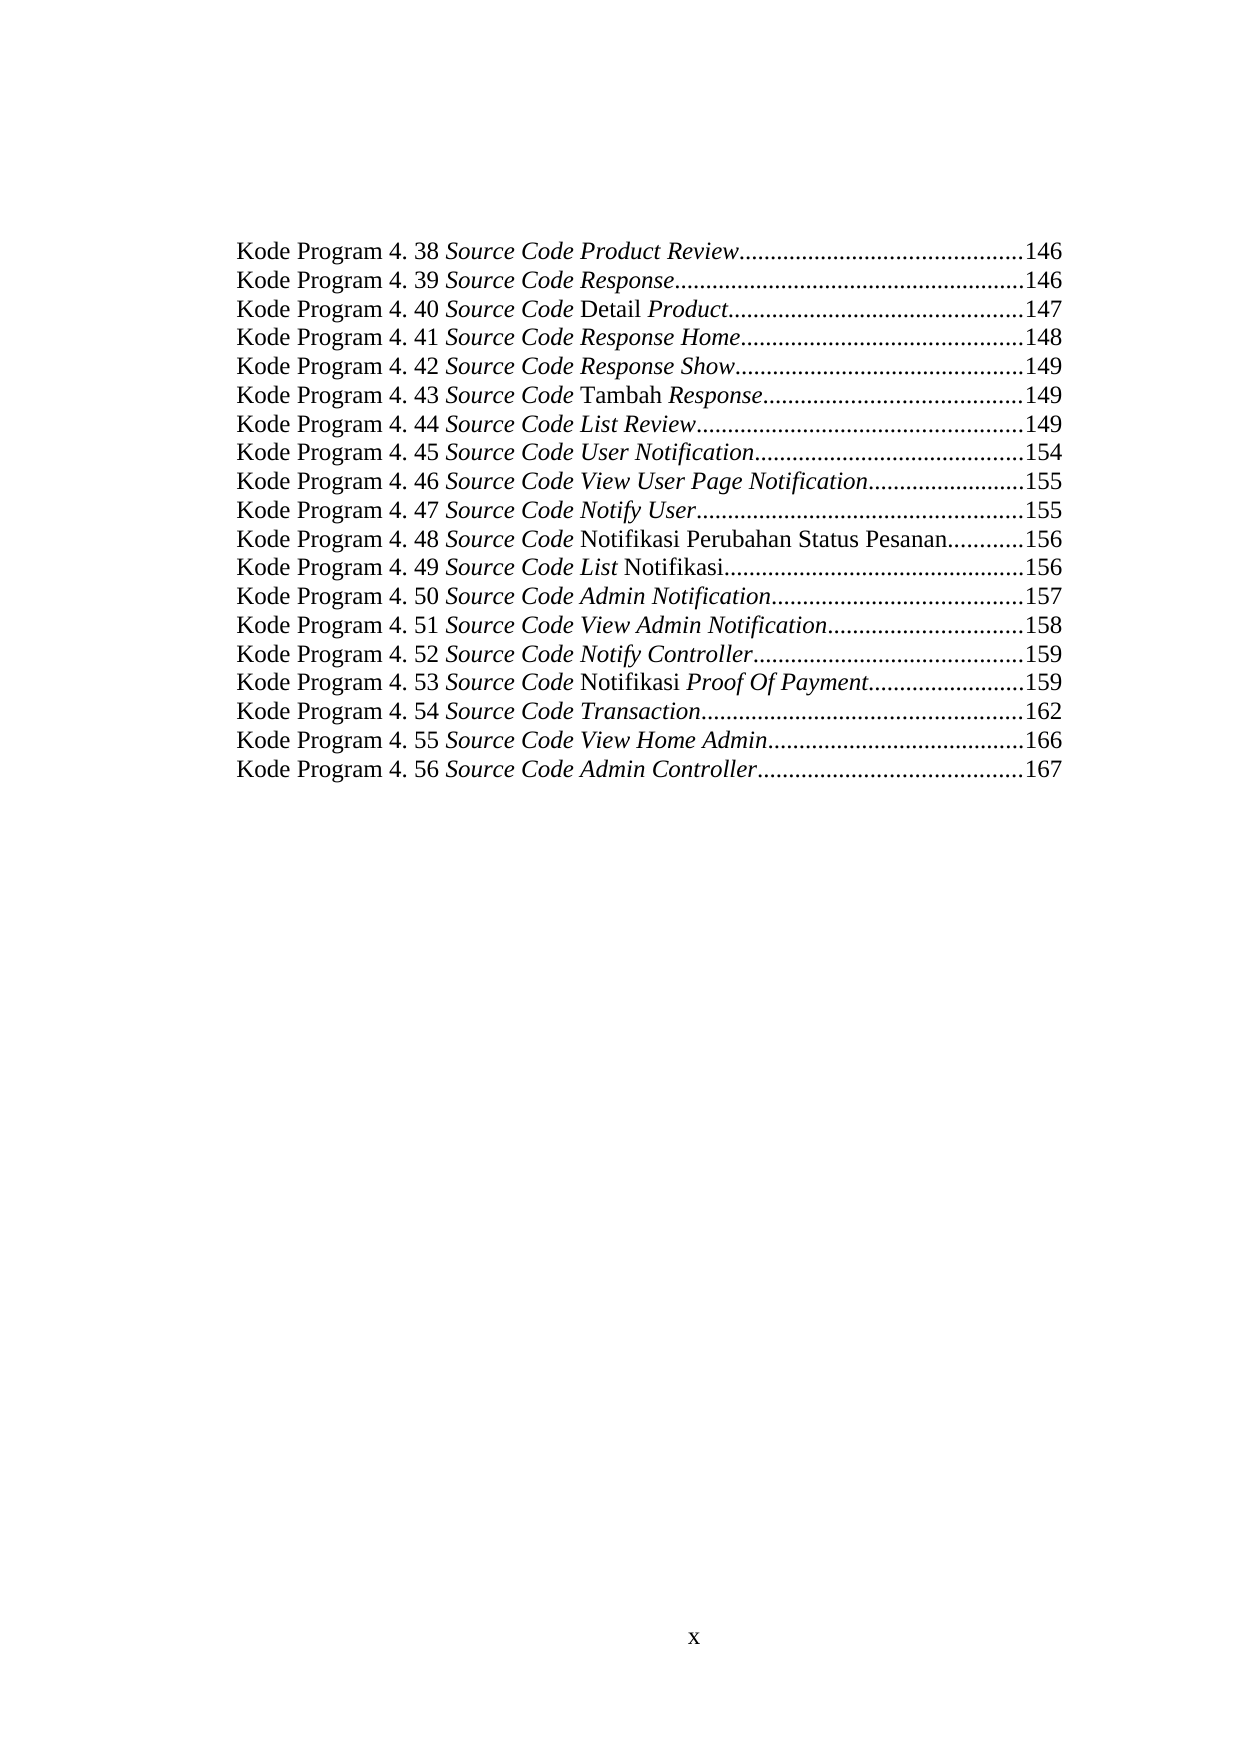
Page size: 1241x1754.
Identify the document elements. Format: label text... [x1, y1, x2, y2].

text Kode Program 4. 38 Source Code Product Review 146 [236, 236, 1063, 265]
text Kode Program 4. 46 Source Code View User Page Notification 155 [236, 466, 1063, 495]
text Kode Program 4. 47 Source Code Notify User 155 [236, 495, 1063, 524]
text Kode Program 4. 43 Source Code Tambah Response 149 [236, 380, 1063, 409]
text Kode Program 4. 51 Source Code View Admin Notification 158 [236, 610, 1063, 639]
text Kode Program 4. 40 Source Code Detail Product 147 [236, 294, 1063, 322]
text Kode Program 4. 45 Source Code User Notification 154 [236, 437, 1063, 466]
text Kode Program 4. 56 Source Code Admin Controller 167 [236, 754, 1063, 782]
text Kode Program 4. 55 Source Code View Home Admin 166 [236, 725, 1063, 754]
text Kode Program 4. 44 Source Code List Review 149 [236, 409, 1063, 437]
text Kode Program 4. 52 Source Code Notify Controller 159 [236, 639, 1063, 667]
text Kode Program 4. 53 Source Code Notifikasi Proof Of Payment 159 [236, 667, 1063, 696]
text Kode Program 4. 39 Source Code Response 146 [236, 265, 1063, 294]
text Kode Program 4. 49 Source Code List Notifikasi 156 [236, 552, 1063, 581]
text Kode Program 4. 54 Source Code Transaction 162 [236, 696, 1063, 725]
text Kode Program 4. 50 Source Code Admin Notification 157 [236, 581, 1063, 610]
text Kode Program 4. 41 Source Code Response Home 148 [236, 322, 1063, 351]
text Kode Program 4. 42 Source Code Response Show 149 [236, 351, 1063, 380]
text Kode Program 4. 48 Source Code Notifikasi Perubahan Status Pesanan 156 [236, 524, 1063, 552]
